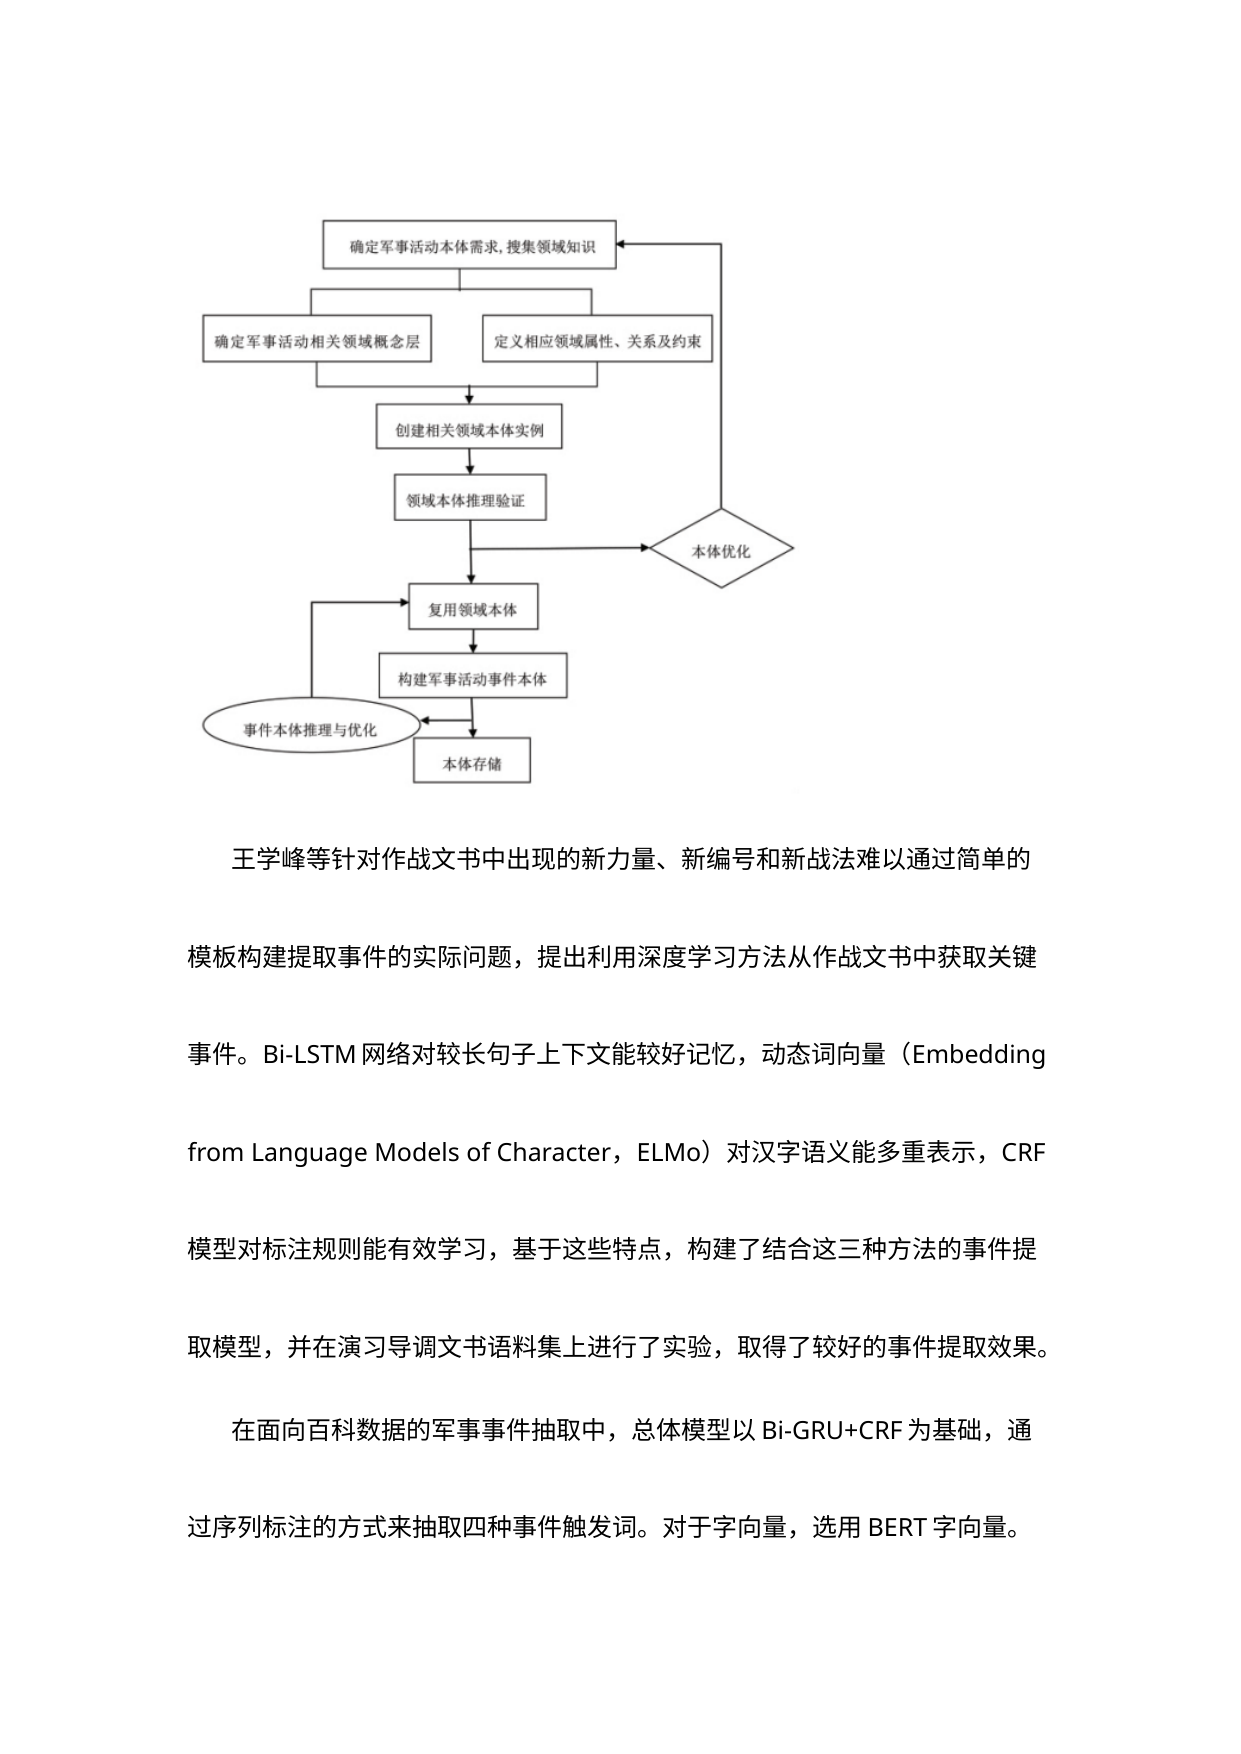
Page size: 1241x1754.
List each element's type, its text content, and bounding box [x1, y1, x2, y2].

picture [187, 177, 803, 797]
text 王学峰等针对作战文书中出现的新力量、新编号和新战法难以通过简单的模板构建提取事件的实际问题，提出利用深度学习方法从作战文书中获取关键事件。Bi⁃LSTM网络对较长句子上下文能较好记忆，动态词向量（Embedding from Language Models of Character，ELMo）对汉字语义能多重表示，CRF模型对标注规则能有效学习，基于这些特点，构建了结合这三种方法的事件提取模型，并在演习导调文书语料集上进行了实验，取得了较好的事件提取效果。 [187, 825, 1053, 1378]
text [187, 1396, 1053, 1558]
